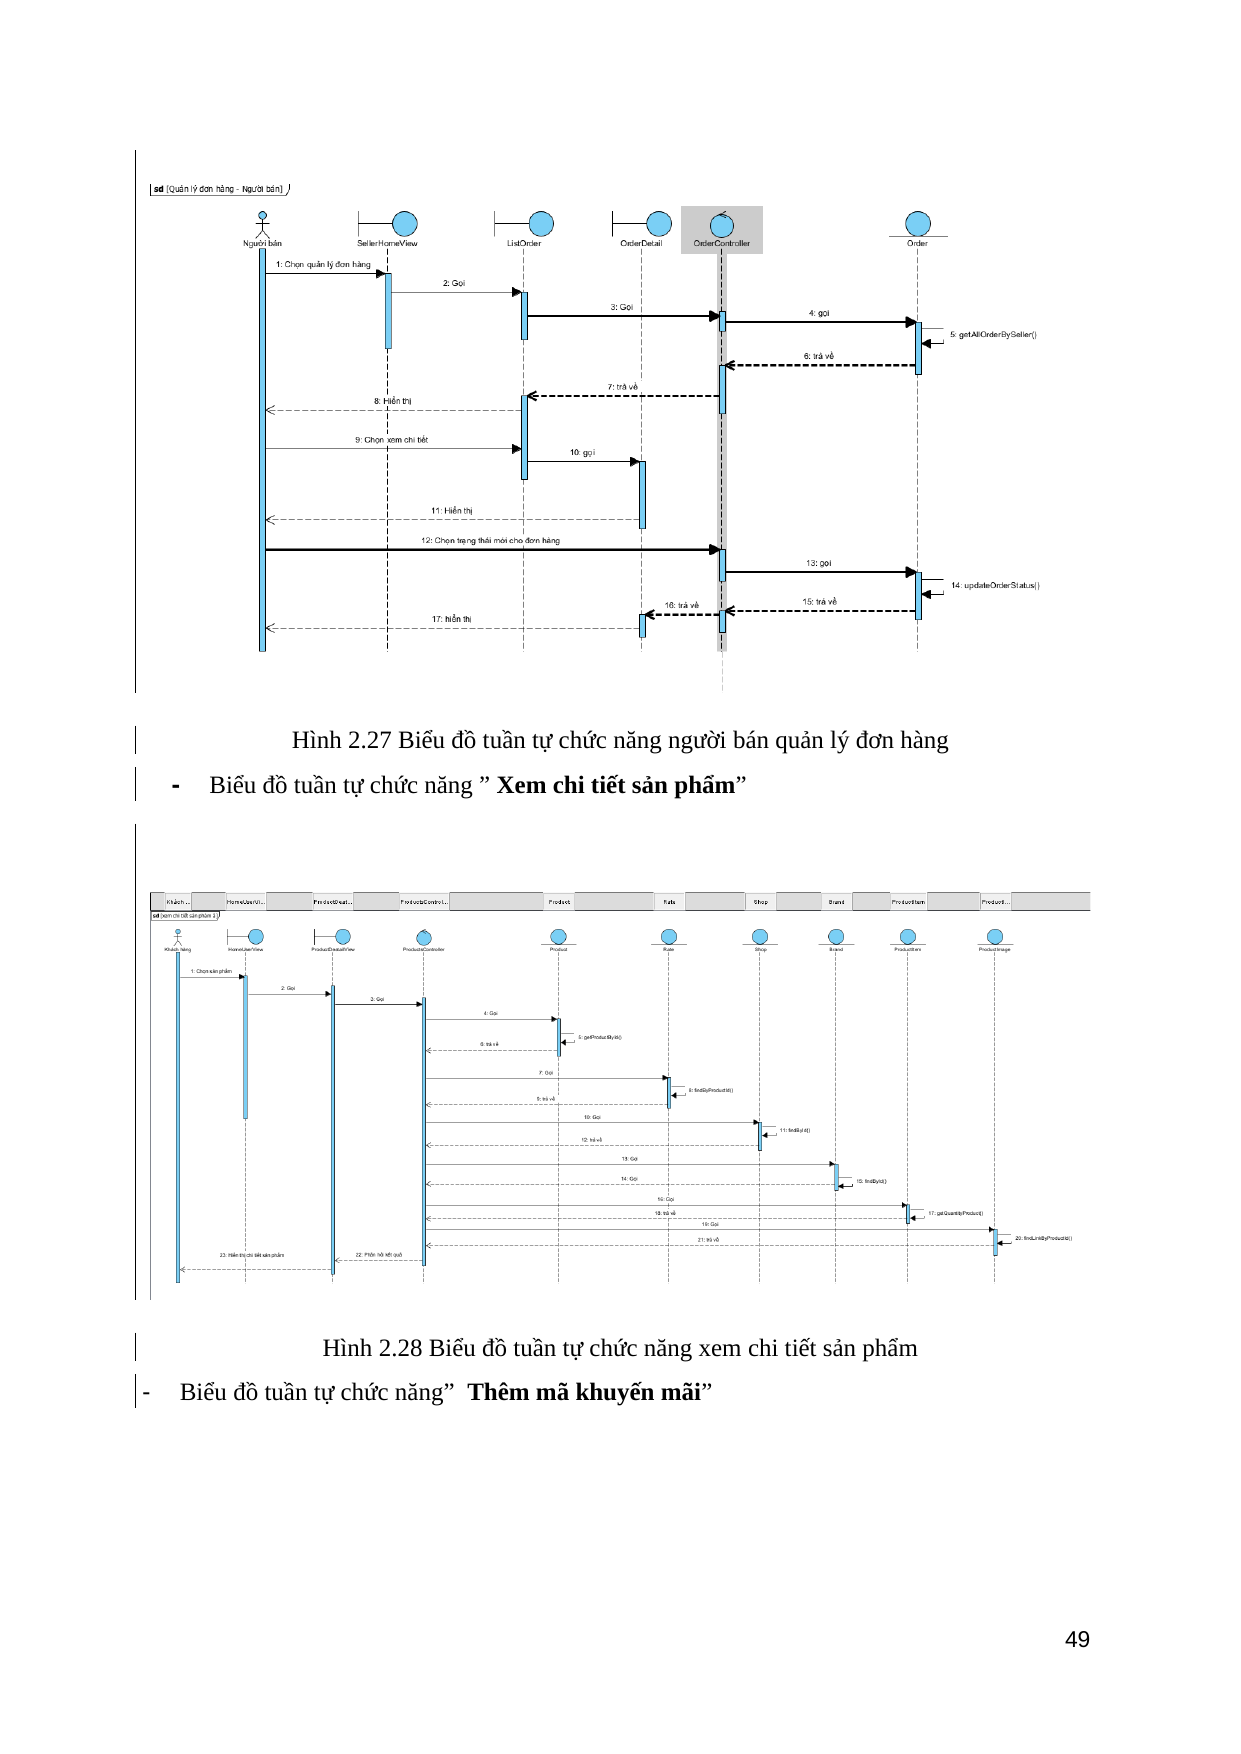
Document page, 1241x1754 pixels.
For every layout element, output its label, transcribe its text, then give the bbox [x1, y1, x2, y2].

picture [150, 892, 1091, 1300]
text Hình 2.28 Biểu đồ tuần tự chức năng xem chi tiết sản phẩm [150, 1333, 1090, 1361]
list Biểu đồ tuần tự chức năng ” Xem chi tiết sản phẩm” [172, 767, 1090, 801]
list Biểu đồ tuần tự chức năng” Thêm mã khuyến mãi” [142, 1374, 1090, 1408]
picture [150, 184, 1091, 693]
text Hình 2.27 Biểu đồ tuần tự chức năng người bán quản lý đơn hàng [150, 726, 1090, 754]
